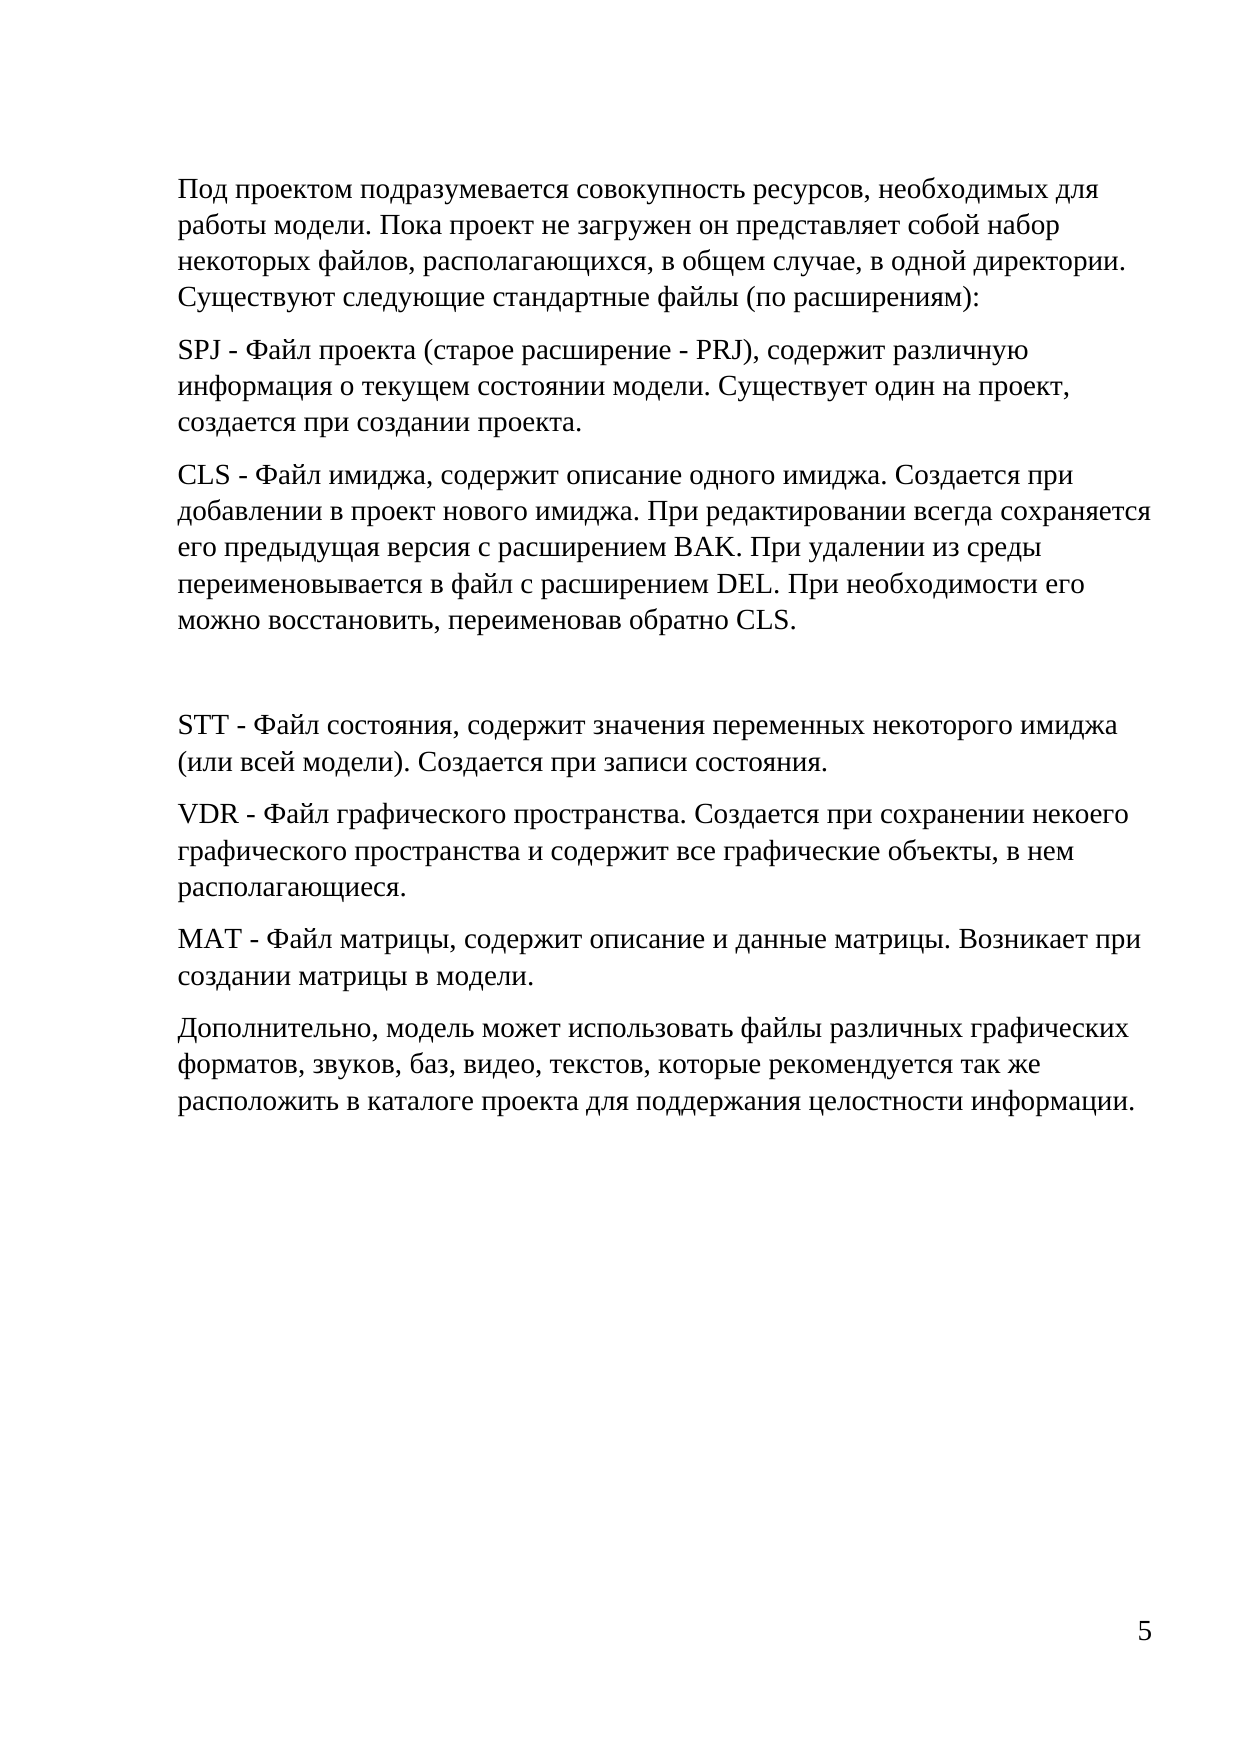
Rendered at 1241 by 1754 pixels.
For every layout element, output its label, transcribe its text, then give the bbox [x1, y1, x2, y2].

text СLS - Файл имиджа, содержит описание одного имиджа. Создается при добавлении в проект нового имиджа. При редактировании всегда сохраняется его предыдущая версия с расширением BAK. При удалении из среды переименовывается в файл с расширением DEL. При необходимости его можно восстановить, переименовав обратно CLS. [177, 457, 1152, 635]
text MAT - Файл матрицы, содержит описание и данные матрицы. Возникает при создании матрицы в модели. [177, 922, 1152, 991]
text SPJ - Файл проекта (старое расширение - PRJ), содержит различную информация о текущем состоянии модели. Существует один на проект, создается при создании проекта. [177, 332, 1152, 438]
text VDR - Файл графического пространства. Создается при сохранении некоего графического пространства и содержит все графические объекты, в нем располагающиеся. [177, 796, 1152, 902]
text STT - Файл состояния, содержит значения переменных некоторого имиджа (или всей модели). Создается при записи состояния. [177, 707, 1152, 777]
text Под проектом подразумевается совокупность ресурсов, необходимых для работы модели. Пока проект не загружен он представляет собой набор некоторых файлов, располагающихся, в общем случае, в одной директории. Существуют следующие стандартные файлы (по расширениям): [177, 171, 1152, 313]
text Дополнительно, модель может использовать файлы различных графических форматов, звуков, баз, видео, текстов, которые рекомендуется так же расположить в каталоге проекта для поддержания целостности информации. [177, 1011, 1152, 1116]
